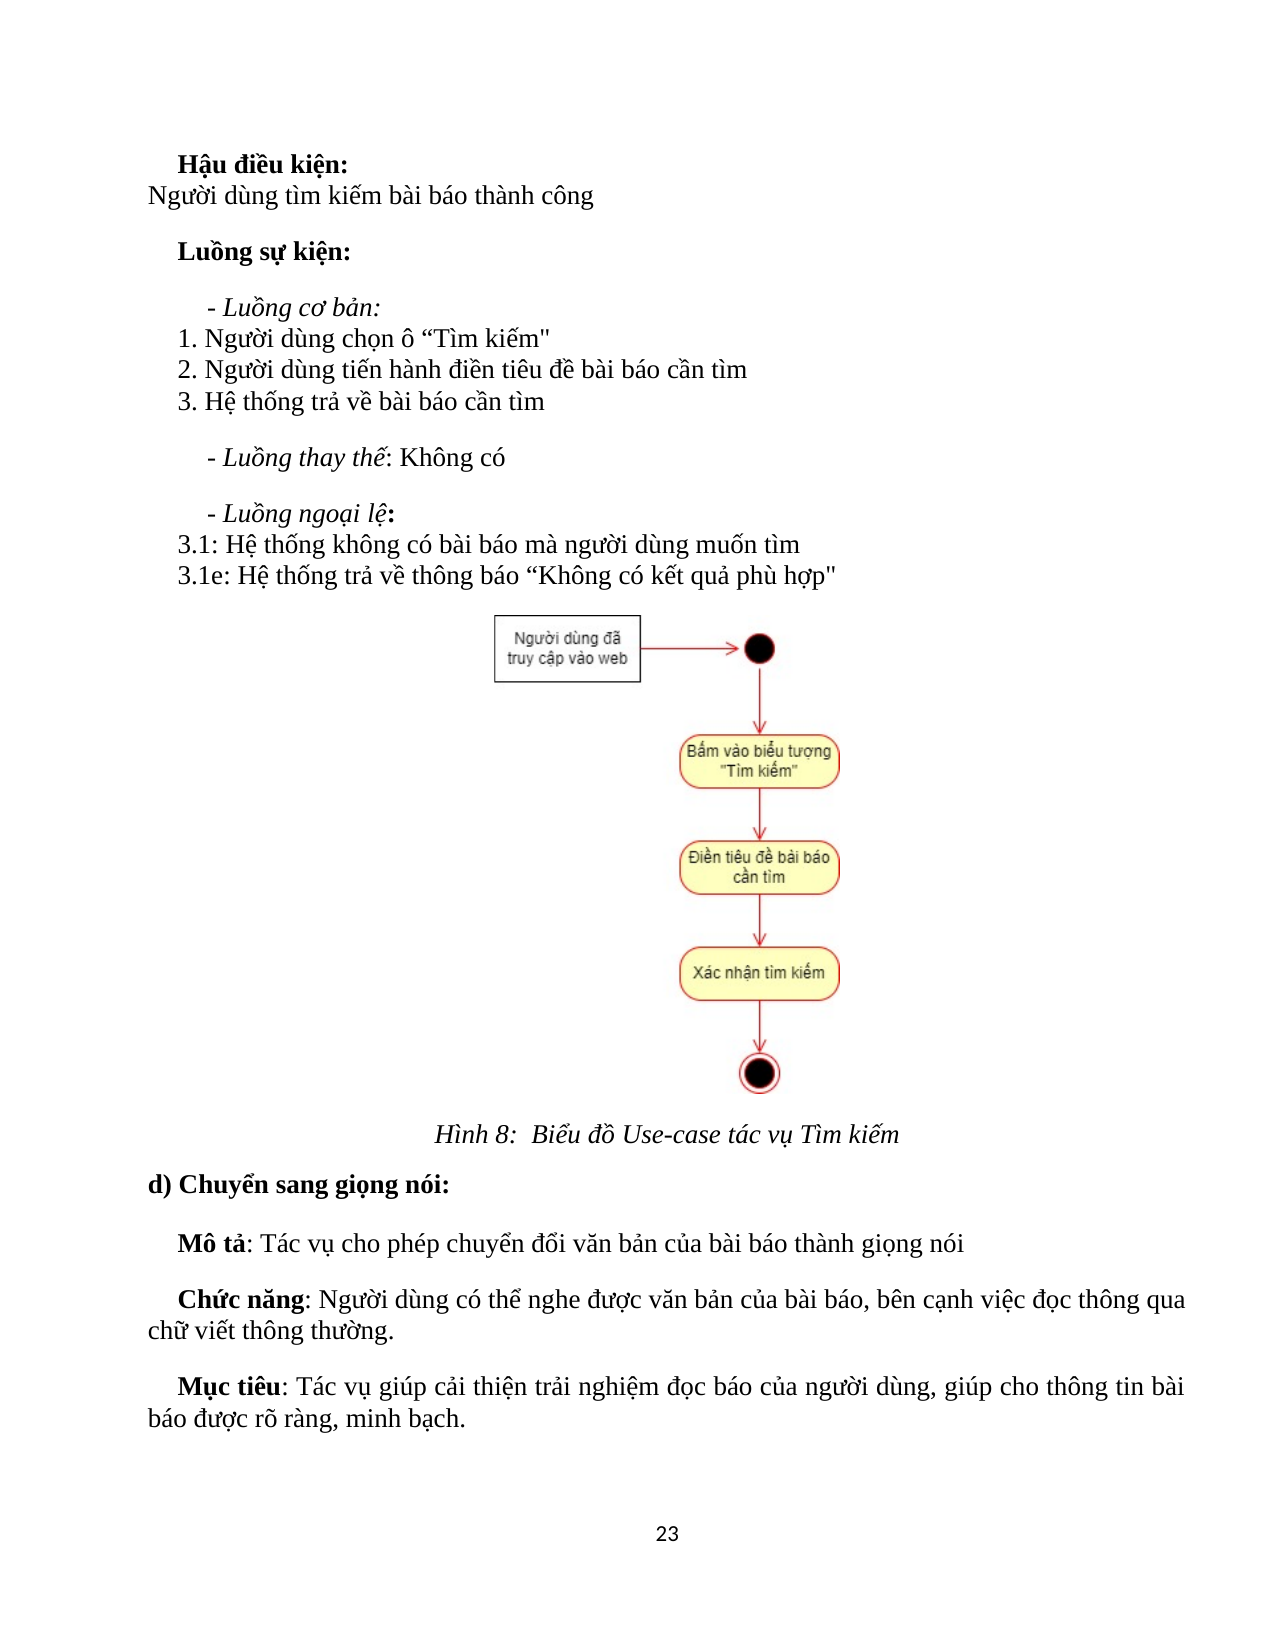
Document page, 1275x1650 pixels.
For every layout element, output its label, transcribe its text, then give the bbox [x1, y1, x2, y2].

text Hậu điều kiện: Người dùng tìm kiếm bài báo thành công [148, 148, 1186, 210]
text Luồng sự kiện: [148, 235, 1186, 266]
text - Luồng cơ bản: 1. Người dùng chọn ô “Tìm kiếm" 2. Người dùng tiến hành điền tiêu đề bài báo cần tìm 3. Hệ thống trả về bài báo cần tìm [177, 291, 1186, 416]
text Mục tiêu: Tác vụ giúp cải thiện trải nghiệm đọc báo của người dùng, giúp cho thông tin bài báo được rõ ràng, minh bạch. [148, 1371, 1186, 1433]
text Hình 8: Biểu đồ Use-case tác vụ Tìm kiếm [148, 1118, 1186, 1149]
subtitle d) Chuyển sang giọng nói: [148, 1168, 1186, 1200]
text Chức năng: Người dùng có thể nghe được văn bản của bài báo, bên cạnh việc đọc thông qua chữ viết thông thường. [148, 1283, 1186, 1346]
text - Luồng thay thế: Không có [177, 441, 1186, 472]
text - Luồng ngoại lệ: 3.1: Hệ thống không có bài báo mà người dùng muốn tìm 3.1e: Hệ thống trả về thông báo “Không có kết quả phù hợp" [177, 497, 1186, 590]
picture [494, 615, 840, 1094]
text Mô tả: Tác vụ cho phép chuyển đổi văn bản của bài báo thành giọng nói [148, 1227, 1186, 1258]
